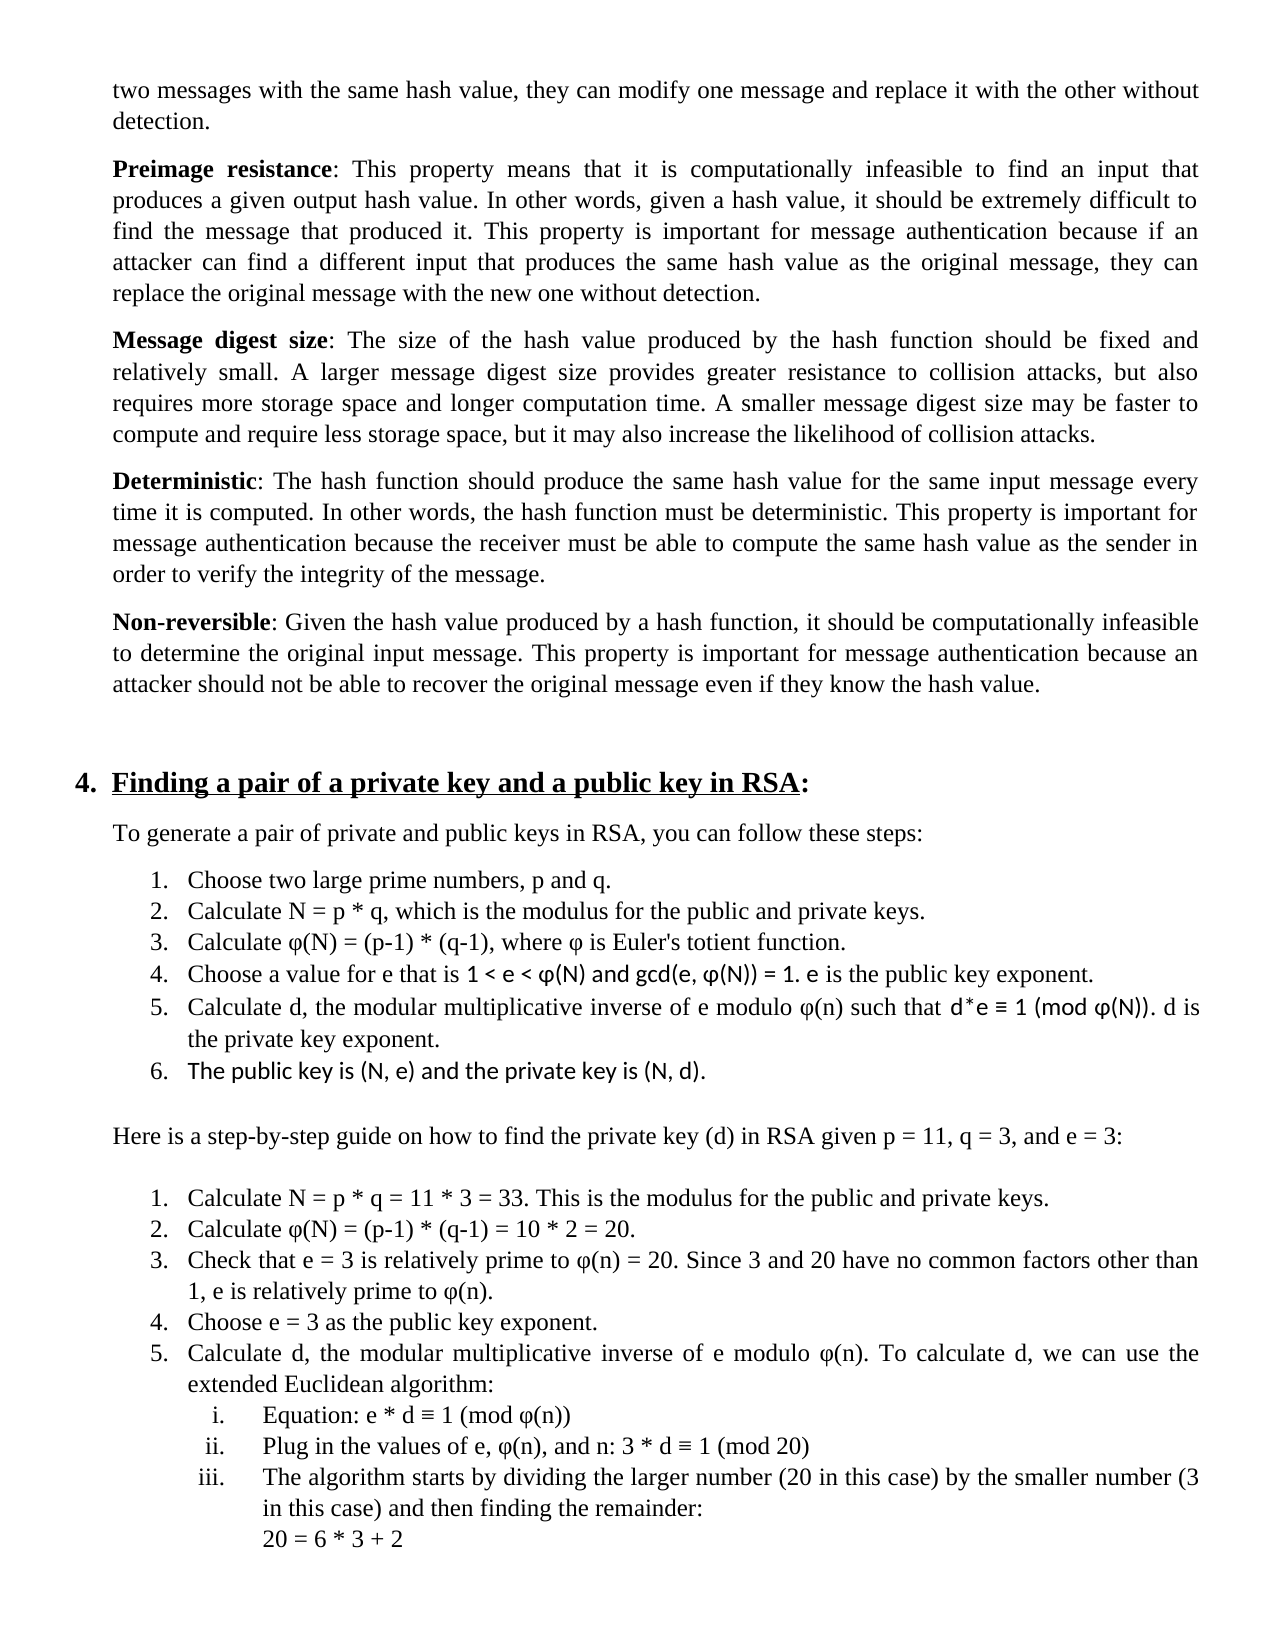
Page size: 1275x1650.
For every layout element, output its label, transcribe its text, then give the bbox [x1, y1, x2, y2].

list Choose two large prime numbers, p and q. [150, 865, 1200, 894]
list Here is a step-by-step guide on how to find the private key (d) in RSA given p = 11, q = 3, and e = 3: [112, 1121, 1200, 1150]
text To generate a pair of private and public keys in RSA, you can follow these steps: [112, 818, 1200, 846]
list Calculate φ(N) = (p-1) * (q-1) = 10 * 2 = 20. [150, 1214, 1200, 1243]
text 4. Finding a pair of a private key and a public key in RSA: [75, 765, 1200, 798]
text Message digest size: The size of the hash value produced by the hash function should be fixed and relatively small. A larger message digest size provides greater resistance to collision attacks, but also requires more storage space and longer computation time. A smaller message digest size may be faster to compute and require less storage space, but it may also increase the likelihood of collision attacks. [112, 326, 1200, 447]
text Preimage resistance: This property means that it is computationally infeasible to find an input that produces a given output hash value. In other words, given a hash value, it should be extremely difficult to find the message that produced it. This property is important for message authentication because if an attacker can find a different input that produces the same hash value as the original message, they can replace the original message with the new one without detection. [112, 154, 1200, 307]
text Deterministic: The hash function should produce the same hash value for the same input message every time it is computed. In other words, the hash function must be deterministic. This property is important for message authentication because the receiver must be able to compute the same hash value as the sender in order to verify the integrity of the message. [112, 466, 1200, 588]
list The algorithm starts by dividing the larger number (20 in this case) by the smaller number (3 in this case) and then finding the remainder: [225, 1462, 1200, 1522]
list Equation: e * d ≡ 1 (mod φ(n)) [225, 1400, 1200, 1429]
list Calculate N = p * q, which is the modulus for the public and private keys. [150, 896, 1200, 925]
list 20 = 6 * 3 + 2 [262, 1524, 1200, 1553]
list Calculate d, the modular multiplicative inverse of e modulo φ(n) such that d*e ≡ 1 (mod φ(N)). d is the private key exponent. [150, 991, 1200, 1053]
list Plug in the values of e, φ(n), and n: 3 * d ≡ 1 (mod 20) [225, 1431, 1200, 1460]
list Check that e = 3 is relatively prime to φ(n) = 20. Since 3 and 20 have no common factors other than 1, e is relatively prime to φ(n). [150, 1245, 1200, 1305]
list The public key is (N, e) and the private key is (N, d). [150, 1055, 1200, 1086]
text Non-reversible: Given the hash value produced by a hash function, it should be computationally infeasible to determine the original input message. This property is important for message authentication because an attacker should not be able to recover the original message even if they know the hash value. [112, 607, 1200, 698]
list Choose a value for e that is 1 < e < φ(N) and gcd(e, φ(N)) = 1. e is the public key exponent. [150, 958, 1200, 989]
list Calculate N = p * q = 11 * 3 = 33. This is the modulus for the public and private keys. [150, 1183, 1200, 1212]
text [112, 75, 1200, 135]
list Choose e = 3 as the public key exponent. [150, 1307, 1200, 1336]
list Calculate φ(N) = (p-1) * (q-1), where φ is Euler's totient function. [150, 927, 1200, 956]
list Calculate d, the modular multiplicative inverse of e modulo φ(n). To calculate d, we can use the extended Euclidean algorithm: [150, 1338, 1200, 1398]
